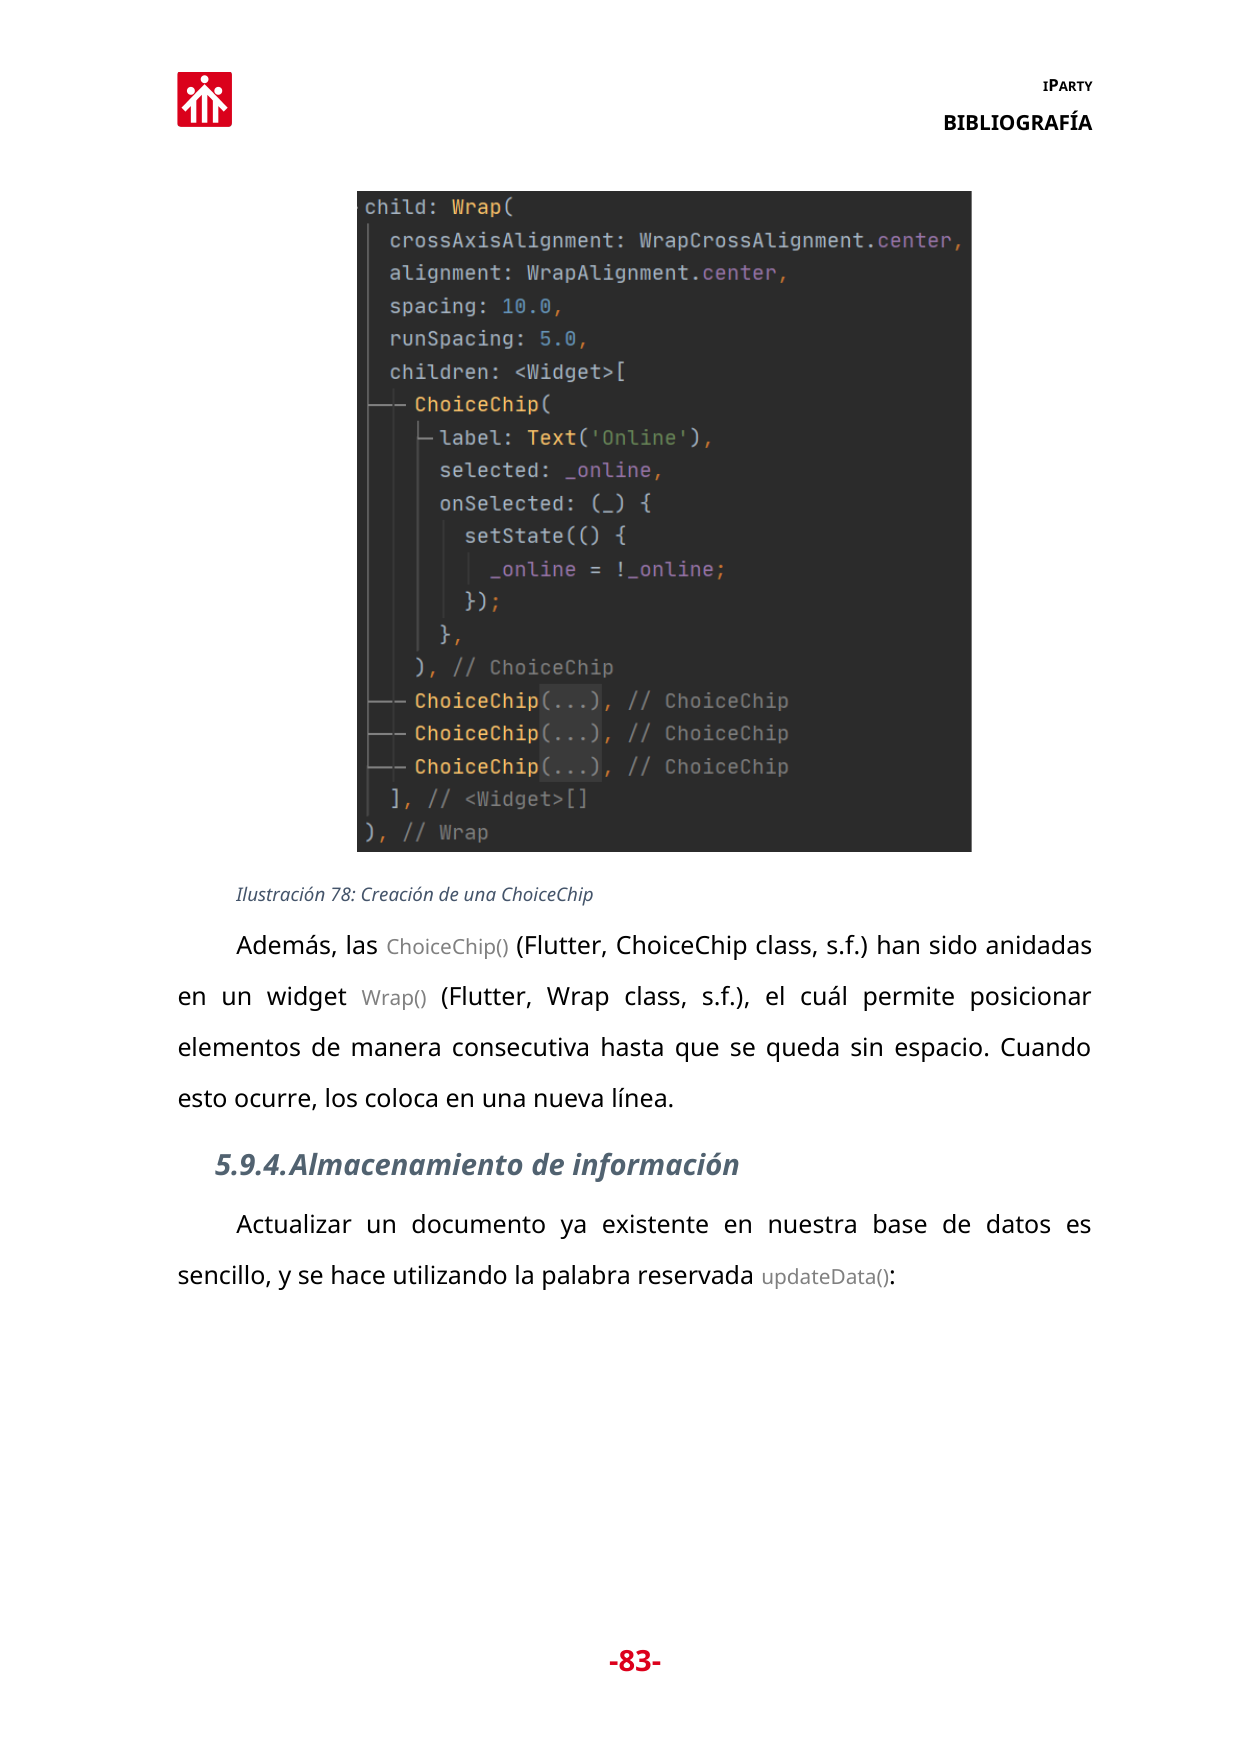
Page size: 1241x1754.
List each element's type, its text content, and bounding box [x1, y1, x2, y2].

subtitle Almacenamiento de información [215, 1144, 1092, 1184]
picture [357, 191, 972, 852]
picture [177, 72, 232, 127]
text Ilustración 78: Creación de una ChoiceChip [177, 881, 1092, 906]
text Además, las ChoiceChip() han sido anidadas en un widget Wrap() , el cuál permite posicionar elementos de manera consecutiva hasta que se queda sin espacio. Cuando esto ocurre, los coloca en una nueva línea. [177, 927, 1092, 1114]
text Actualizar un documento ya existente en nuestra base de datos es sencillo, y se hace utilizando la palabra reservada updateData(): [177, 1207, 1092, 1292]
